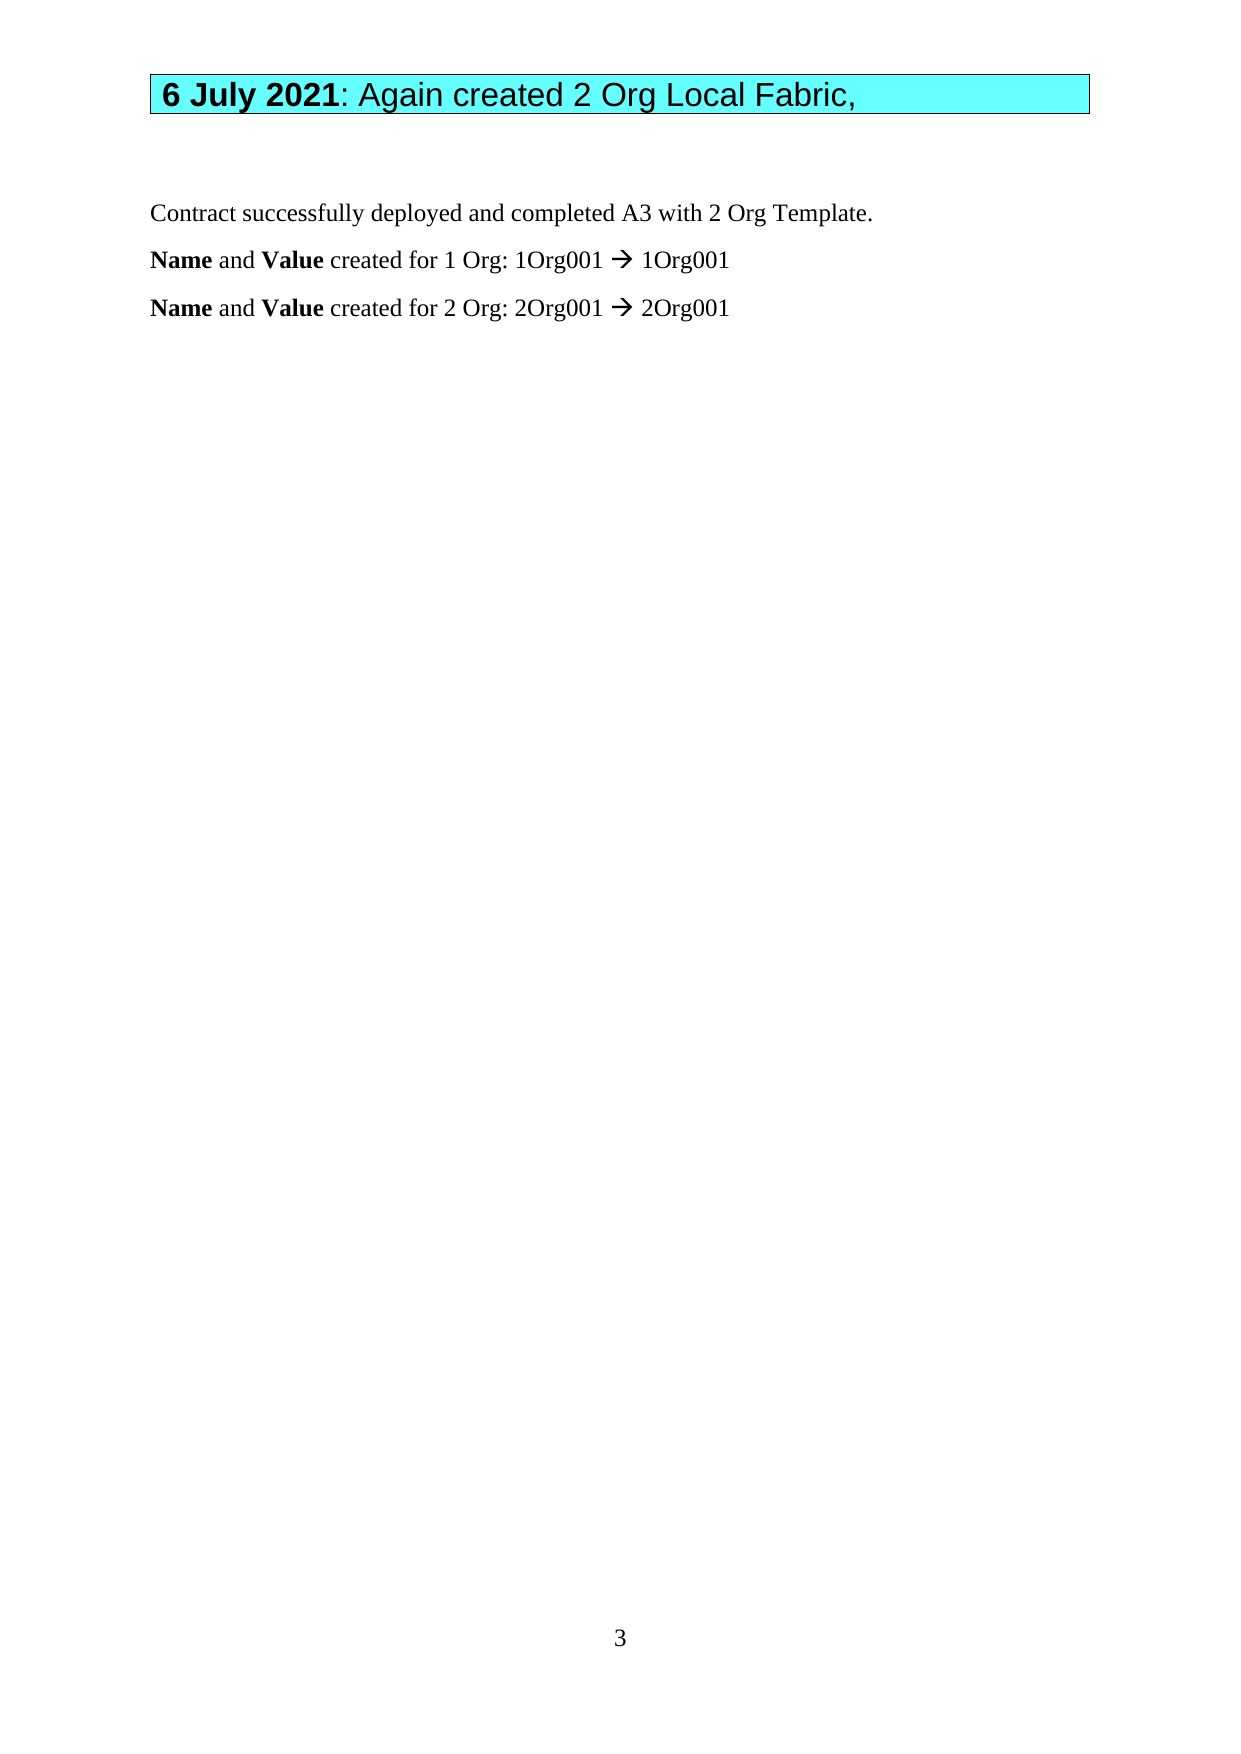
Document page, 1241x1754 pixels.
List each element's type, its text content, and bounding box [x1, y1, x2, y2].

text Name and Value created for 2 Org: 2Org001 2Org001 [150, 293, 1090, 322]
text Name and Value created for 1 Org: 1Org001 1Org001 [150, 245, 1090, 274]
text Contract successfully deployed and completed A3 with 2 Org Template. [150, 198, 1090, 226]
